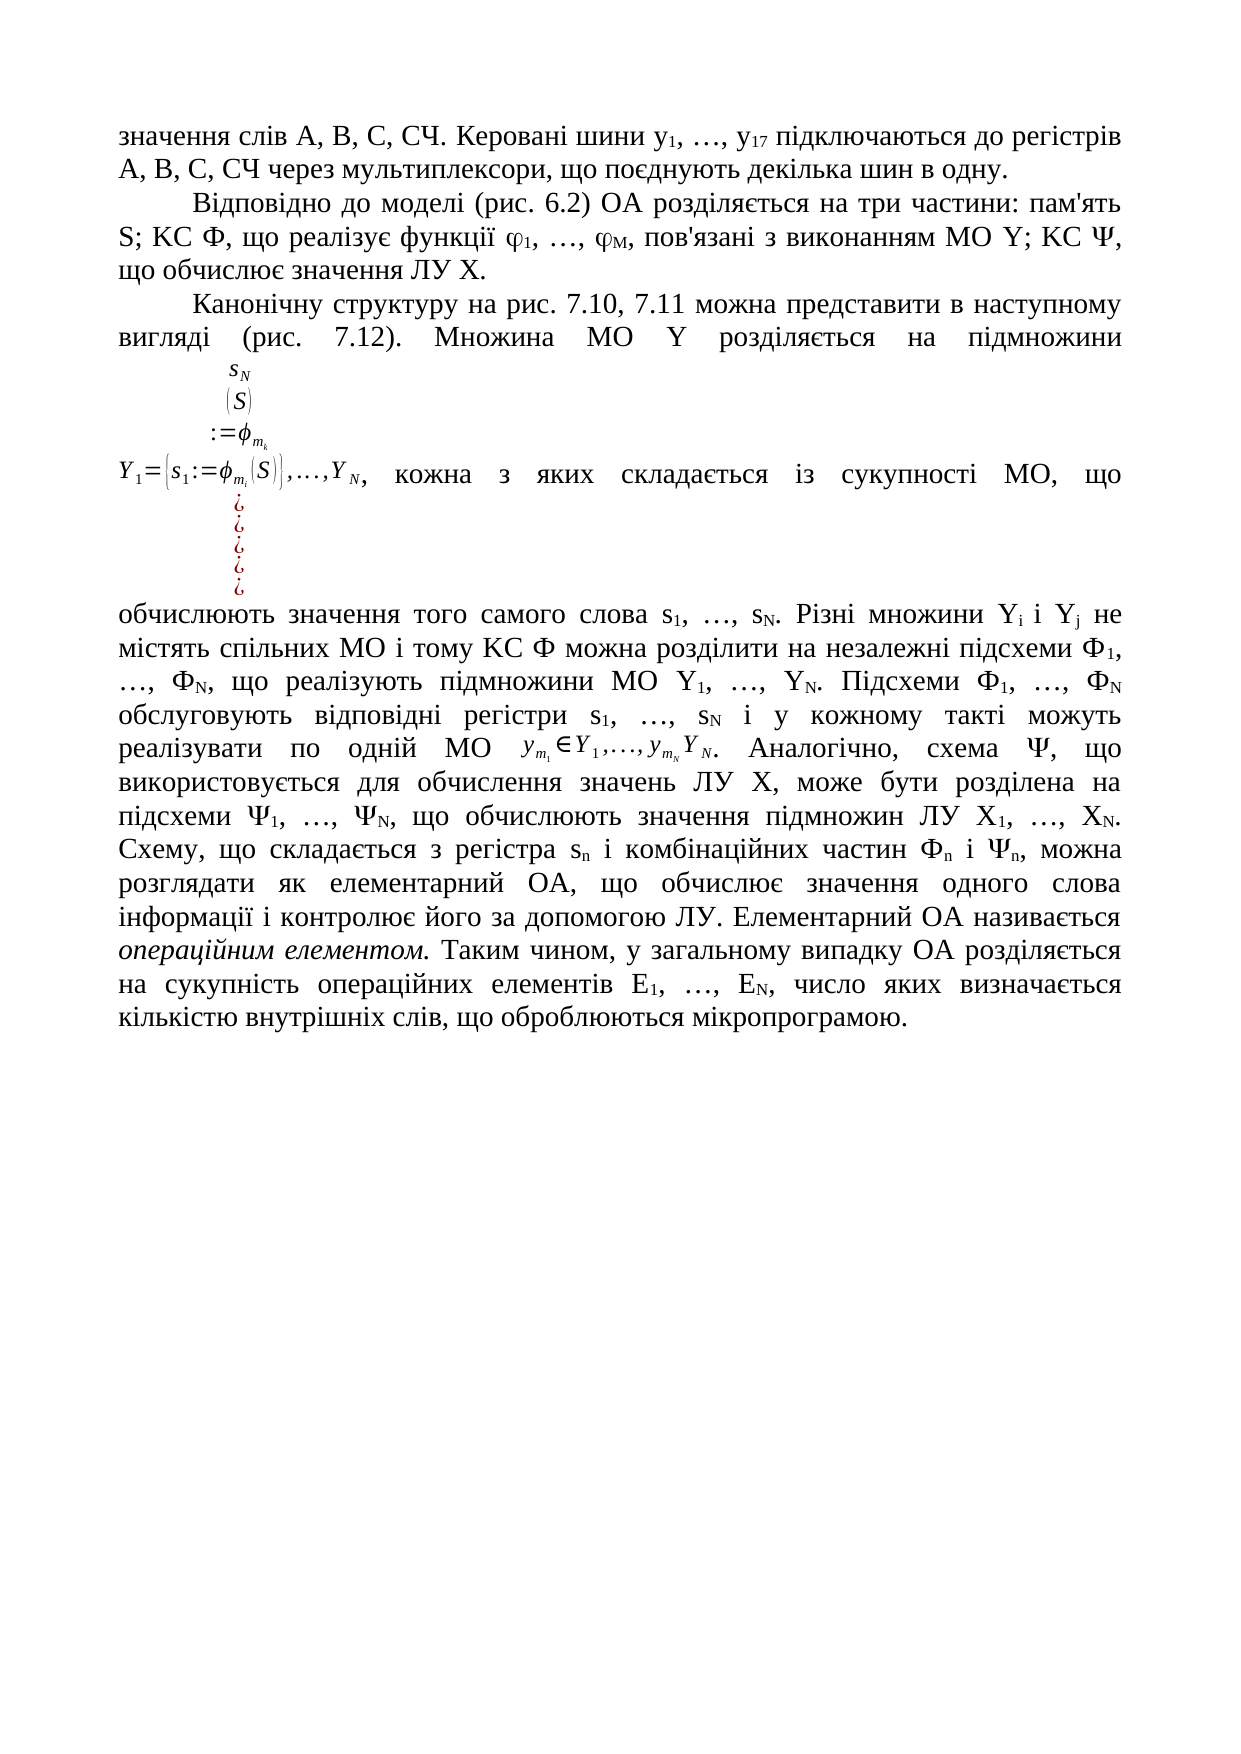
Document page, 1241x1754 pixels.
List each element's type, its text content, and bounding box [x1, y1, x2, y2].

text Канонічну структуру на рис. 7.10, 7.11 можна представити в наступному вигляді (рис. 7.12). Множина МО Y розділяється на підмножини , кожна з яких складається із сукупності МО, що обчислюють значення того самого слова s1, …, sN. Різні множини Yi і Yj не містять спільних МО і тому KC Ф можна розділити на незалежні підсхеми Ф1, …, ФN, що реалізують підмножини МО Y1, …, YN. Підсхеми Ф1, …, ФN обслуговують відповідні регістри s1, …, sN і у кожному такті можуть реалізувати по одній МО . Аналогічно, схема , що використовується для обчислення значень ЛУ X, може бути розділена на підсхеми 1, …, N, що обчислюють значення підмножин ЛУ Х1, …, ХN. Схему, що складається з регістра sn і комбінаційних частин Фn і n, можна розглядати як елементарний ОА, що обчислює значення одного слова інформації і контролює його за допомогою ЛУ. Елементарний ОА називається операційним елементом. Таким чином, у загальному випадку ОА розділяється на сукупність операційних елементів Е1, …, ЕN, число яких визначається кількістю внутрішніх слів, що оброблюються мікропрограмою. [118, 219, 1122, 966]
text Відповідно до моделі (рис. 6.2) ОА розділяється на три частини: пам'ять S; KC Ф, що реалізує функції 1, …, M, пов'язані з виконанням МО Y; KC , що обчислює значення ЛУ X. [118, 118, 1122, 219]
